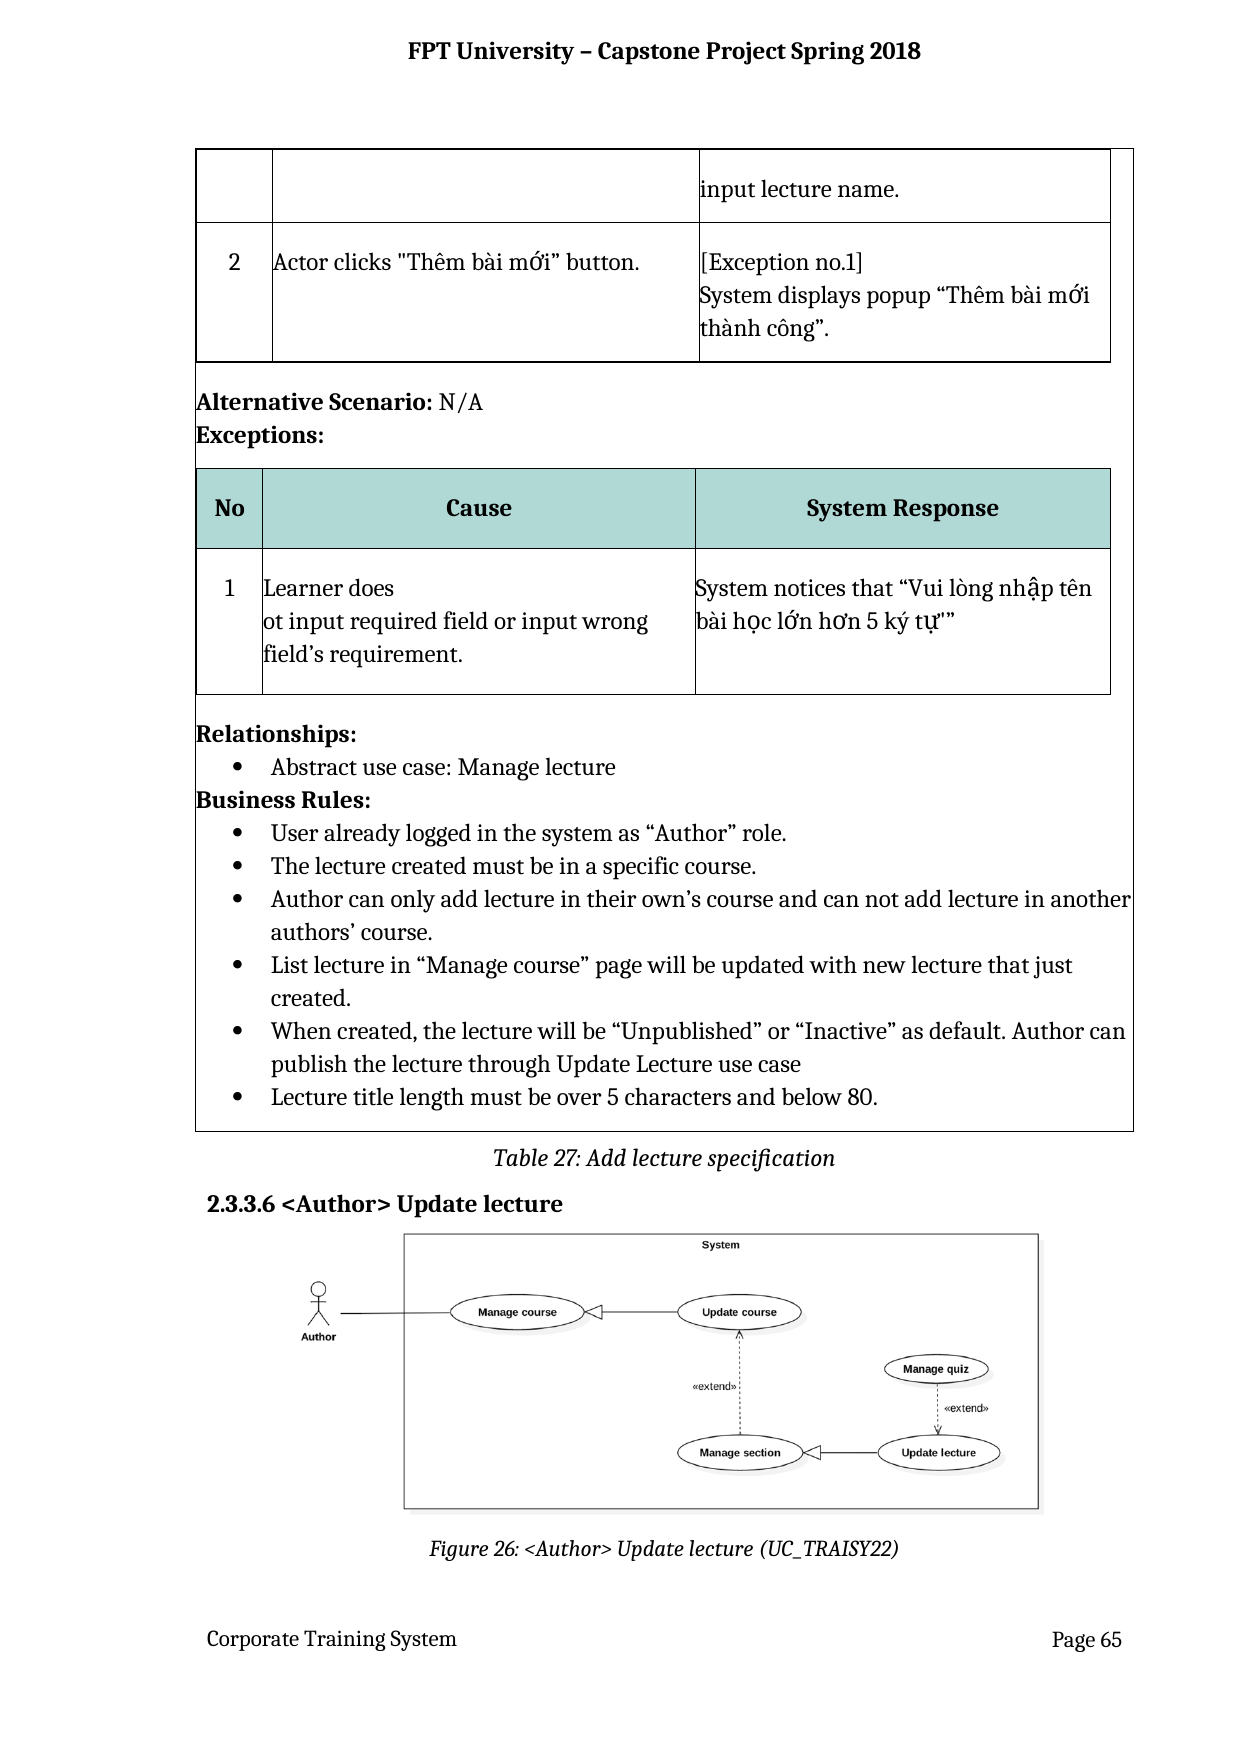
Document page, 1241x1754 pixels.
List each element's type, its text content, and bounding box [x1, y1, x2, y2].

list Table 27: Add lecture specification [207, 1144, 1122, 1173]
picture [281, 1222, 1048, 1518]
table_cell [196, 149, 1133, 1131]
text 2.3.3.6 <Author> Update lecture [207, 1190, 1122, 1218]
text Figure 26: <Author> Update lecture (UC_TRAISY22) [207, 1536, 1122, 1563]
